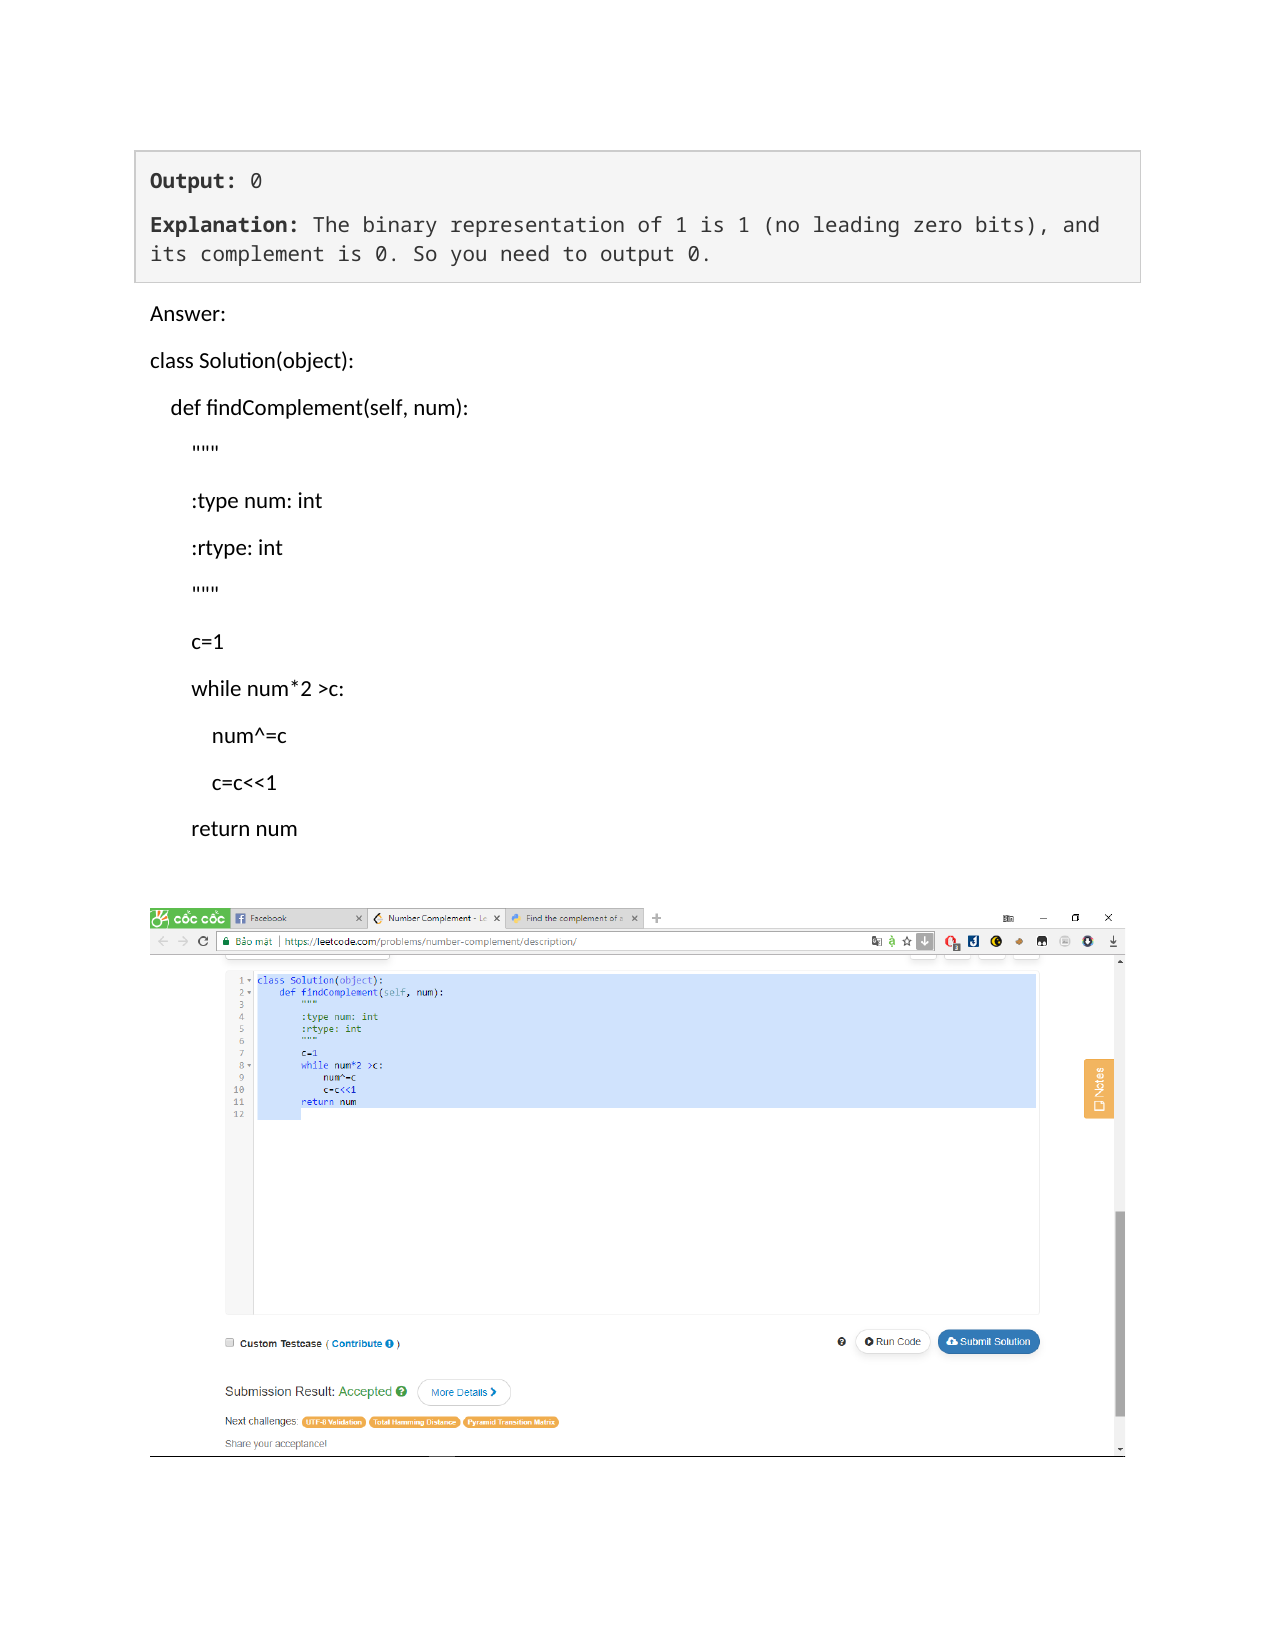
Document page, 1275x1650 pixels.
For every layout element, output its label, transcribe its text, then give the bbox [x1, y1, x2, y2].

text c=1 [150, 627, 1125, 655]
text while num*2 >c: [150, 674, 1125, 702]
text Explanation: The binary representation of 1 is 1 (no leading zero bits), and its complement is 0. So you need to output 0. [136, 194, 1140, 282]
text Output: 0 [136, 152, 1140, 194]
text return num [150, 814, 1125, 842]
text """ [150, 439, 1125, 467]
text Answer: [150, 299, 1125, 327]
picture [150, 908, 1125, 1457]
text class Solution(object): [150, 346, 1125, 374]
text :rtype: int [150, 533, 1125, 561]
text :type num: int [150, 486, 1125, 514]
text num^=c [150, 721, 1125, 749]
text def findComplement(self, num): [150, 393, 1125, 421]
text """ [150, 580, 1125, 608]
text c=c<<1 [150, 768, 1125, 796]
